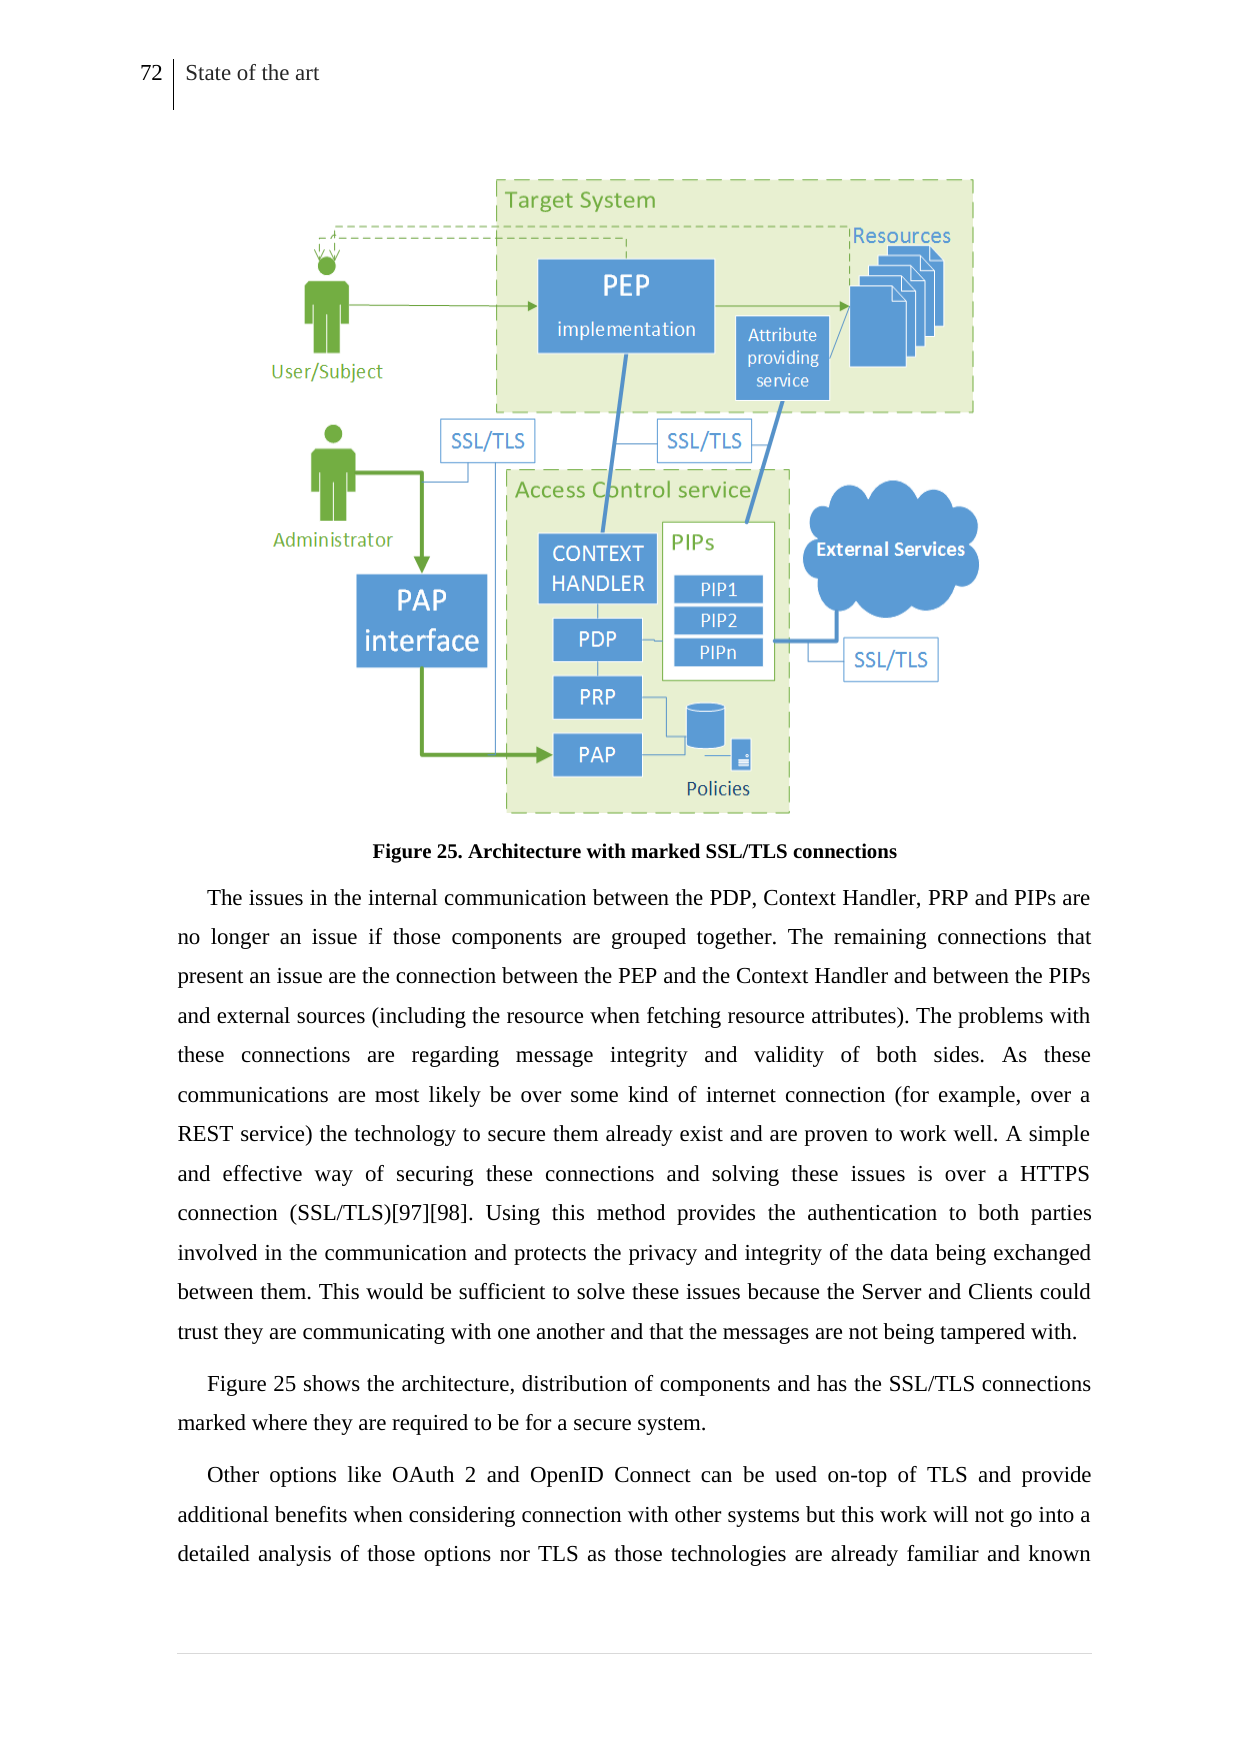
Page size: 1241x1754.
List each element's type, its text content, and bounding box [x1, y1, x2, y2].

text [177, 1461, 1092, 1567]
picture [259, 177, 981, 814]
text The issues in the internal communication between the PDP, Context Handler, PRP and PIPs are no longer an issue if those components are grouped together. The remaining connections that present an issue are the connection between the PEP and the Context Handler and between the PIPs and external sources (including the resource when fetching resource attributes). The problems with these connections are regarding message integrity and validity of both sides. As these communications are most likely be over some kind of internet connection (for example, over a REST service) the technology to secure them already exist and are proven to work well. A simple and effective way of securing these connections and solving these issues is over a HTTPS connection (SSL/TLS). Using this method provides the authentication to both parties involved in the communication and protects the privacy and integrity of the data being exchanged between them. This would be sufficient to solve these issues because the Server and Clients could trust they are communicating with one another and that the messages are not being tampered with. [177, 884, 1092, 1344]
